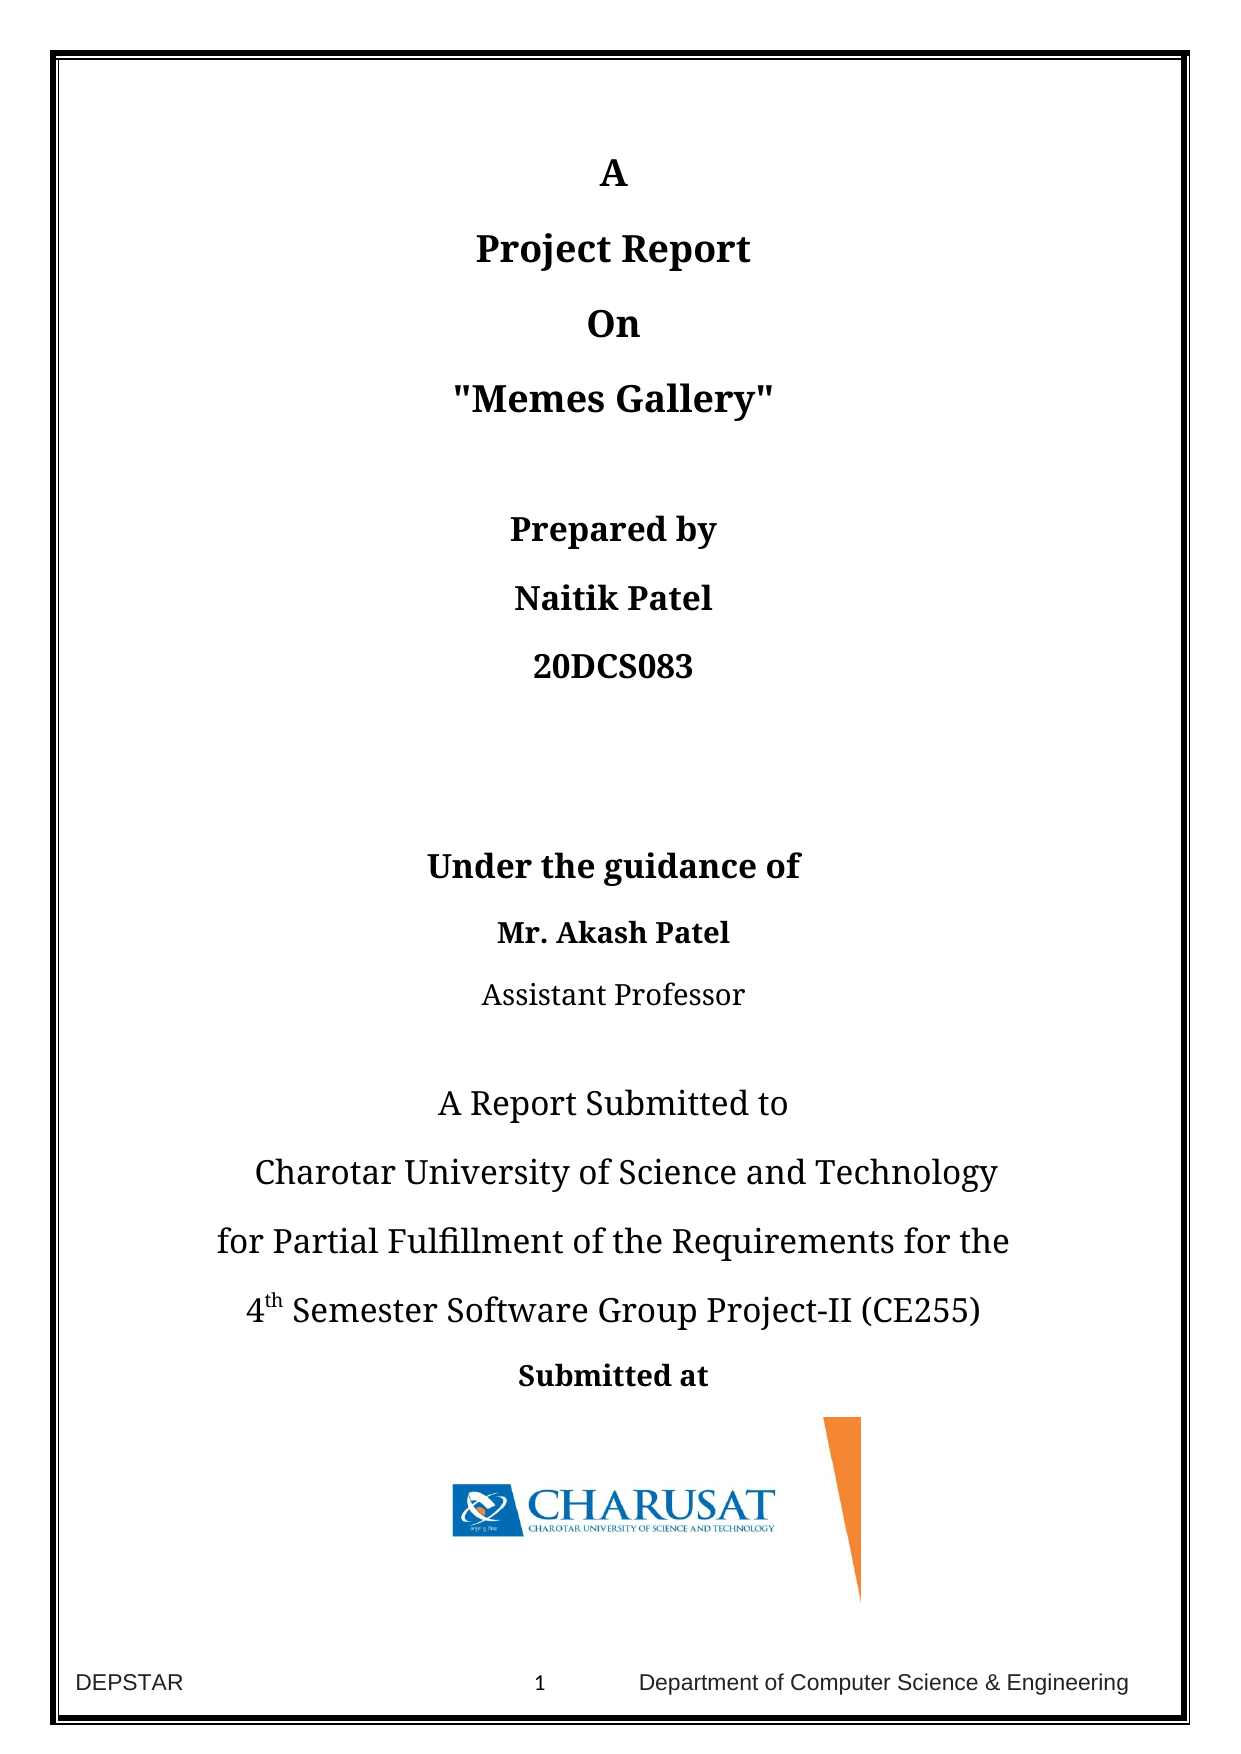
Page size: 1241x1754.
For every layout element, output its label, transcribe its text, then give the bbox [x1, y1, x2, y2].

text Under the guidance of [75, 843, 1152, 889]
text A Report Submitted to [75, 1080, 1152, 1125]
text Naitik Patel [75, 574, 1152, 620]
text 4th Semester Software Group Project-II (CE255) [75, 1286, 1152, 1332]
text for Partial Fulfillment of the Requirements for the [75, 1217, 1152, 1263]
text "Memes Gallery" [75, 373, 1152, 424]
text 20DCS083 [75, 643, 1152, 689]
text Submitted at [75, 1355, 1152, 1395]
text Assistant Professor [75, 974, 1152, 1014]
text A [75, 147, 1152, 198]
picture [366, 1417, 861, 1603]
text Mr. Akash Patel [75, 912, 1152, 952]
text Charotar University of Science and Technology [134, 1149, 1110, 1194]
text Prepared by [75, 506, 1152, 551]
text On [75, 297, 1152, 348]
text Project Report [75, 222, 1152, 273]
